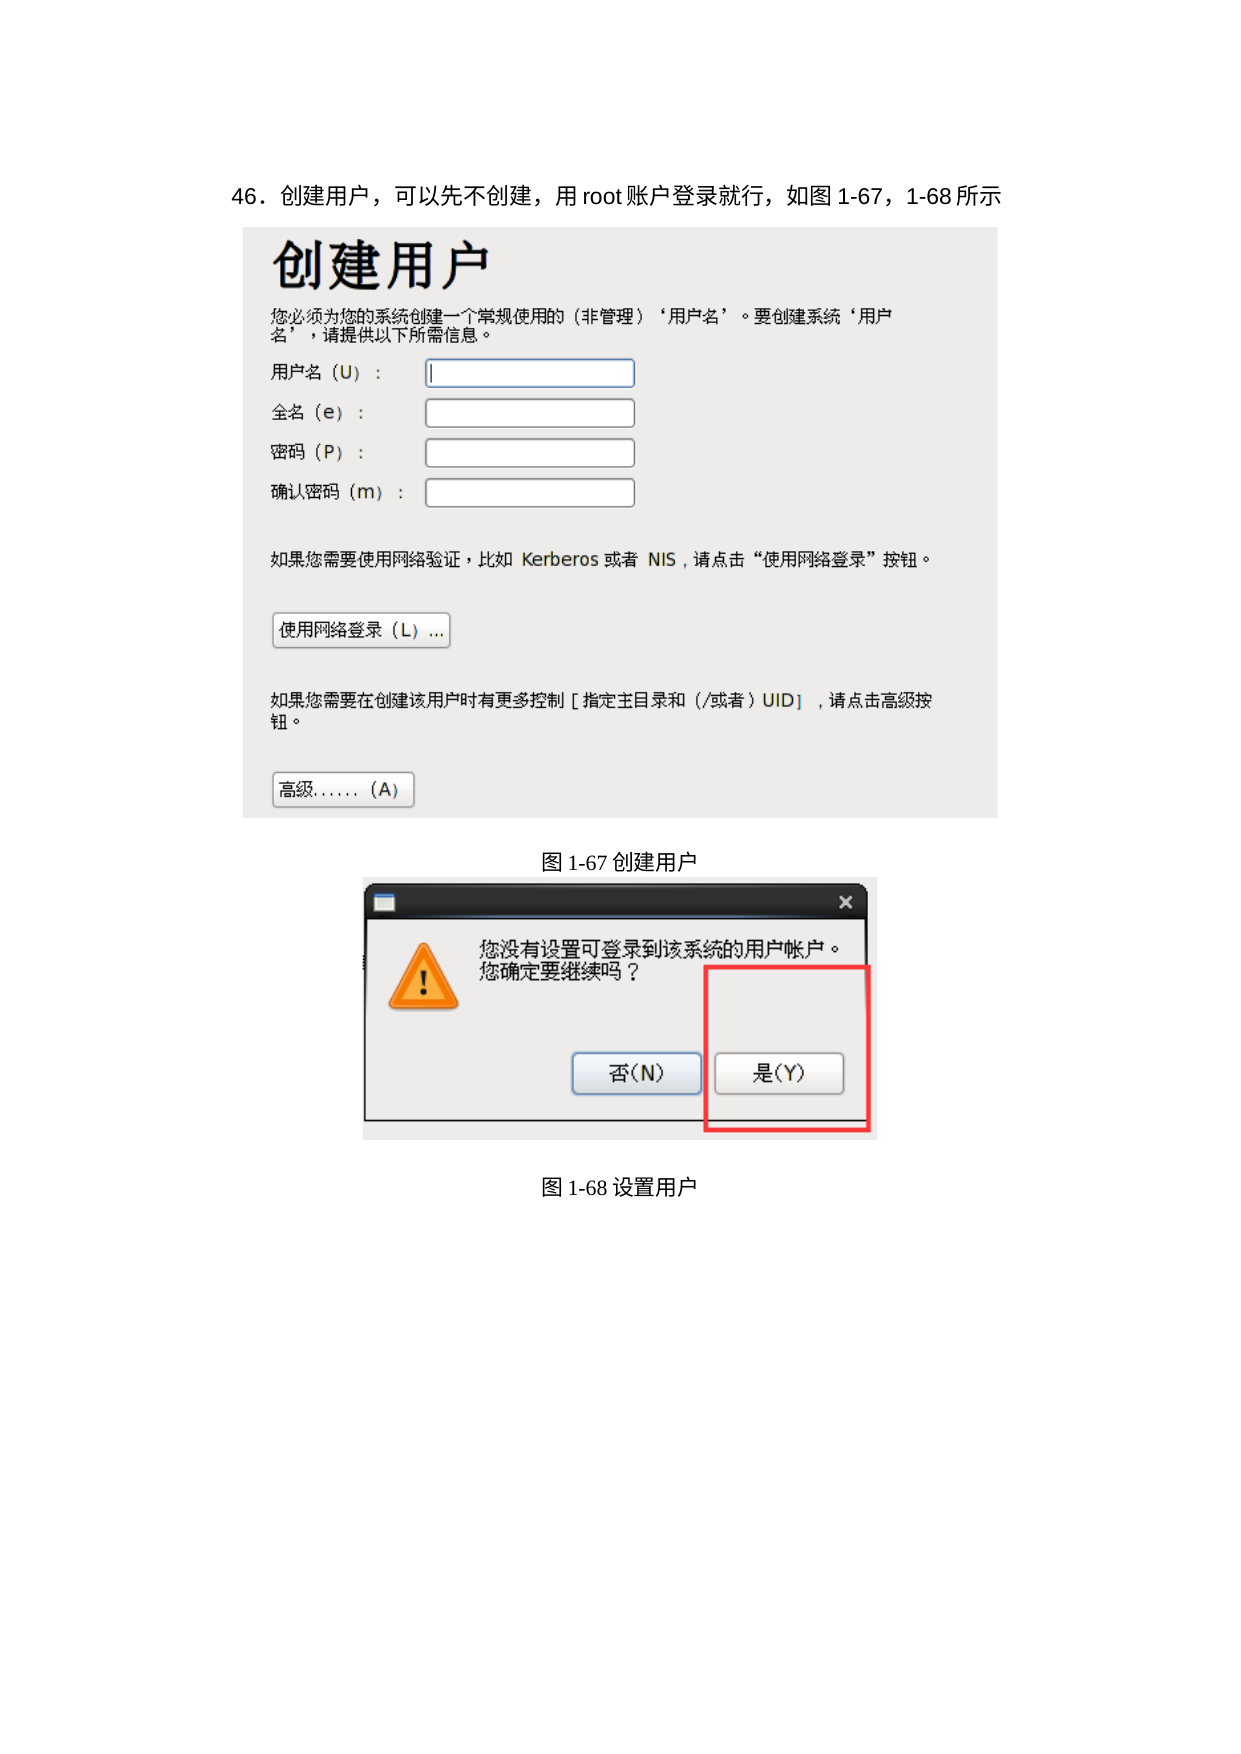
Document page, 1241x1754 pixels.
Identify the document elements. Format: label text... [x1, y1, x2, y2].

picture [242, 227, 998, 818]
text 图1-67创建用户 [187, 844, 1053, 877]
text 图1-68设置用户 [187, 1169, 1053, 1202]
text 46．创建用户，可以先不创建，用root账户登录就行，如图1-67，1-68所示 [231, 162, 1053, 227]
picture [362, 877, 878, 1140]
